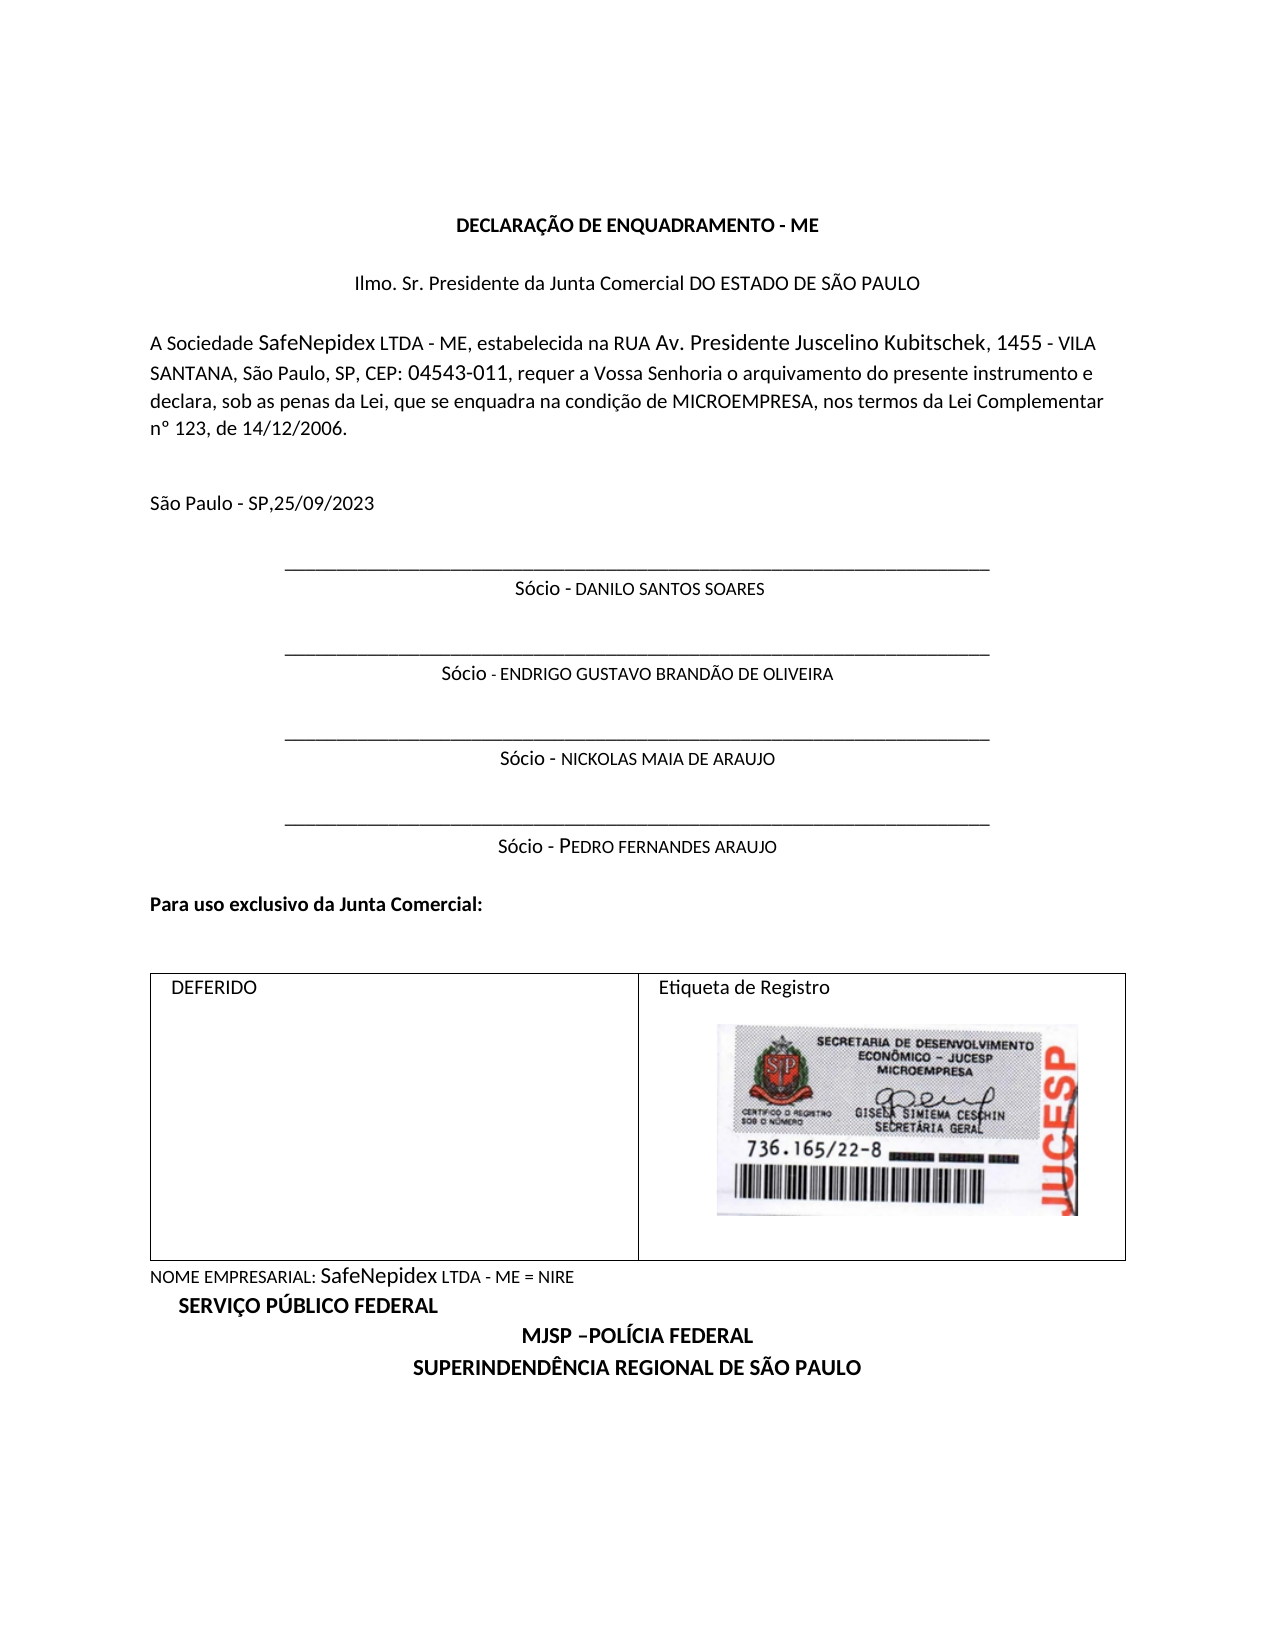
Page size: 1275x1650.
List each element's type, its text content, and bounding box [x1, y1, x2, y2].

text NOME EMPRESARIAL: SafeNepidex LTDA - ME = NIRE [150, 1261, 1125, 1289]
text MJSP –POLÍCIA FEDERAL [150, 1321, 1124, 1349]
table_header DEFERIDO [151, 974, 638, 1260]
text Sócio - PEDRO FERNANDES ARAUJO [150, 831, 1125, 859]
text SUPERINDENDÊNCIA REGIONAL DE SÃO PAULO [150, 1353, 1124, 1381]
text ____________________________________________________________________ Sócio - DANILO SANTOS SOARES [150, 548, 1125, 601]
text Sócio - NICKOLAS MAIA DE ARAUJO [150, 746, 1125, 771]
text São Paulo - SP,25/09/2023 [150, 490, 1125, 516]
text Ilmo. Sr. Presidente da Junta Comercial DO ESTADO DE SÃO PAULO [150, 270, 1125, 295]
text ____________________________________________________________________ [150, 803, 1125, 829]
text ____________________________________________________________________ [150, 633, 1125, 659]
text SERVIÇO PÚBLICO FEDERAL [150, 1291, 1125, 1319]
text ____________________________________________________________________ [150, 718, 1125, 744]
text Para uso exclusivo da Junta Comercial: [150, 891, 1125, 917]
table_header Etiqueta de Registro [639, 974, 1125, 1260]
text A Sociedade SafeNepidex LTDA - ME, estabelecida na RUA Av. Presidente Juscelino Kubitschek, 1455 - VILA SANTANA, São Paulo, SP, CEP: 04543-011, requer a Vossa Senhoria o arquivamento do presente instrumento e declara, sob as penas da Lei, que se enquadra na condição de MICROEMPRESA, nos termos da Lei Complementar nº 123, de 14/12/2006. [150, 328, 1125, 441]
text DECLARAÇÃO DE ENQUADRAMENTO - ΜΕ [150, 212, 1125, 237]
text Sócio - ENDRIGO GUSTAVO BRANDÃO DE OLIVEIRA [150, 661, 1125, 686]
